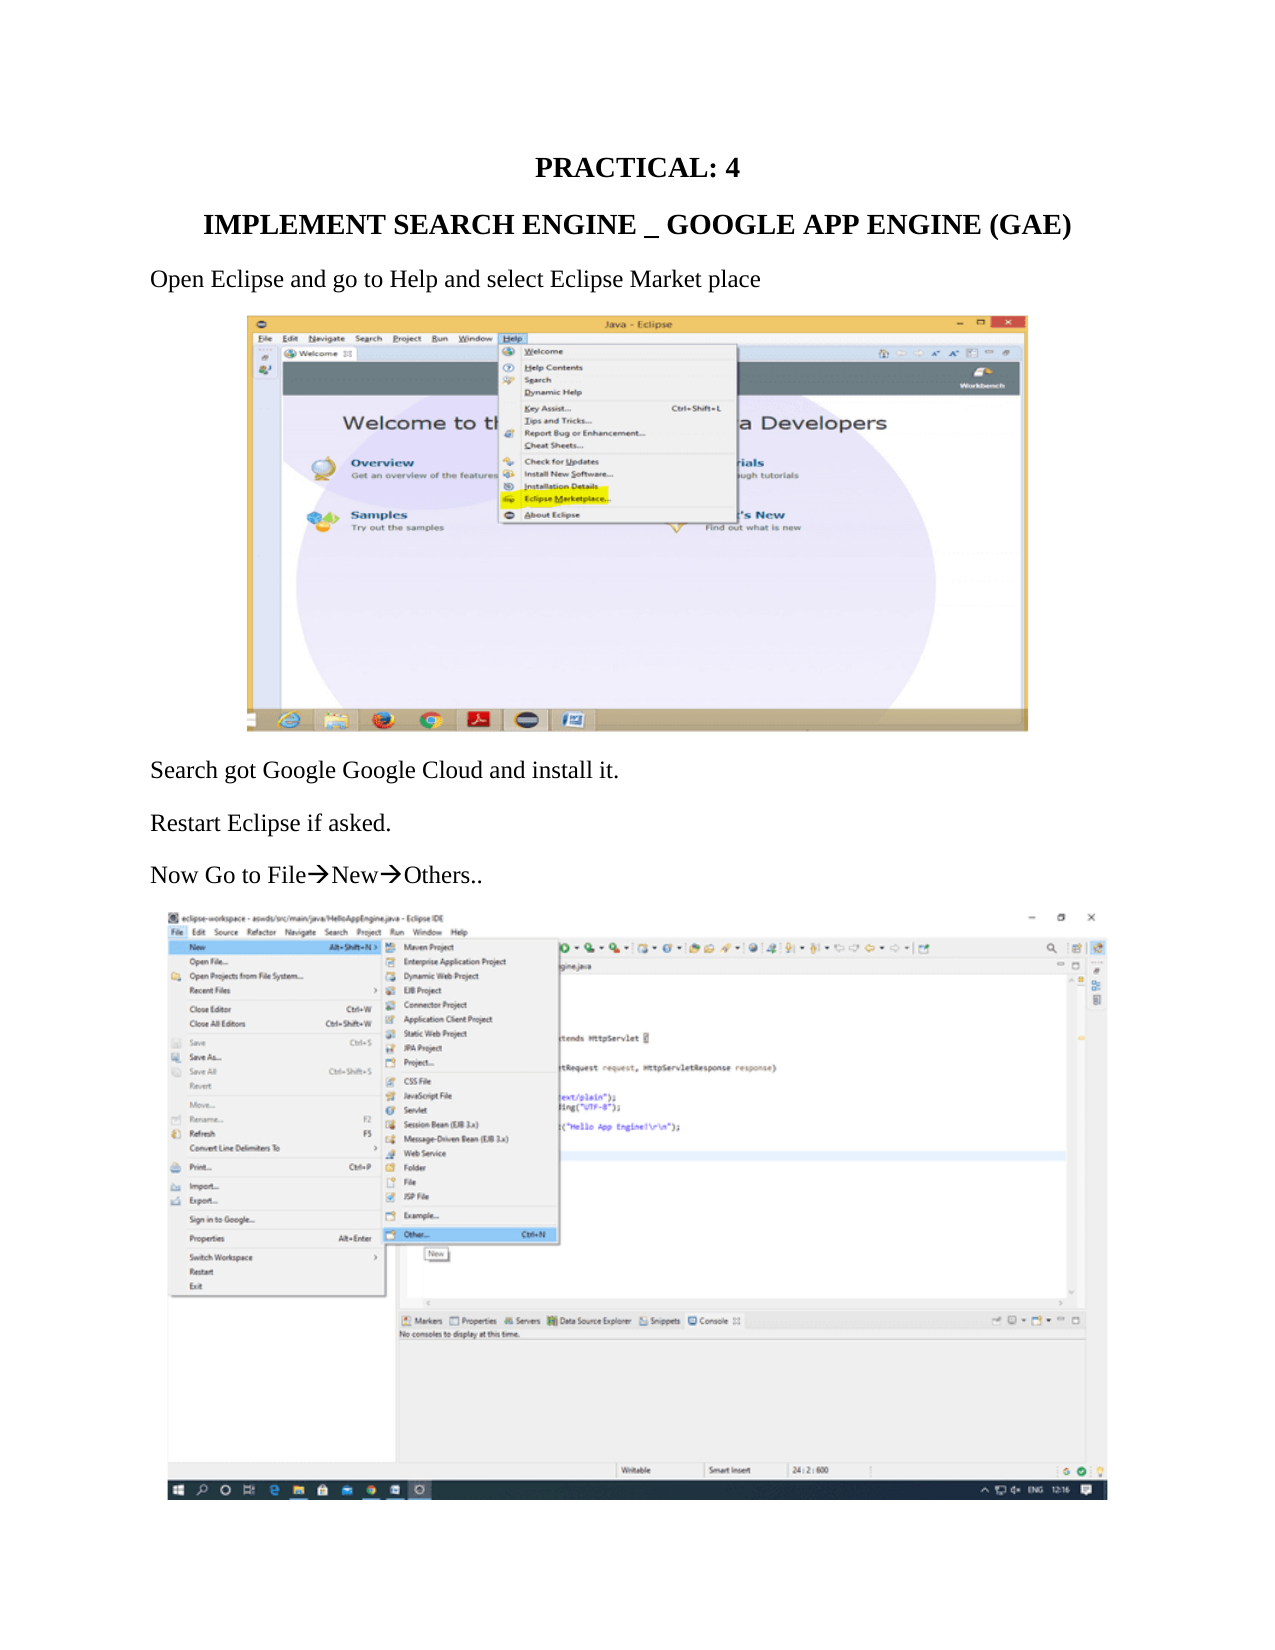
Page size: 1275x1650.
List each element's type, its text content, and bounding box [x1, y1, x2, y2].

text Restart Eclipse if asked. [150, 808, 1125, 836]
text Search got Google Google Cloud and install it. [150, 756, 1125, 784]
picture [246, 315, 1029, 733]
text IMPLEMENT SEARCH ENGINE _ GOOGLE APP ENGINE (GAE) [150, 207, 1125, 240]
text PRACTICAL: 4 [150, 150, 1125, 183]
text Now Go to FileNewOthers.. [150, 860, 1125, 888]
text Open Eclipse and go to Help and select Eclipse Market place [150, 264, 1125, 292]
picture [167, 911, 1108, 1500]
